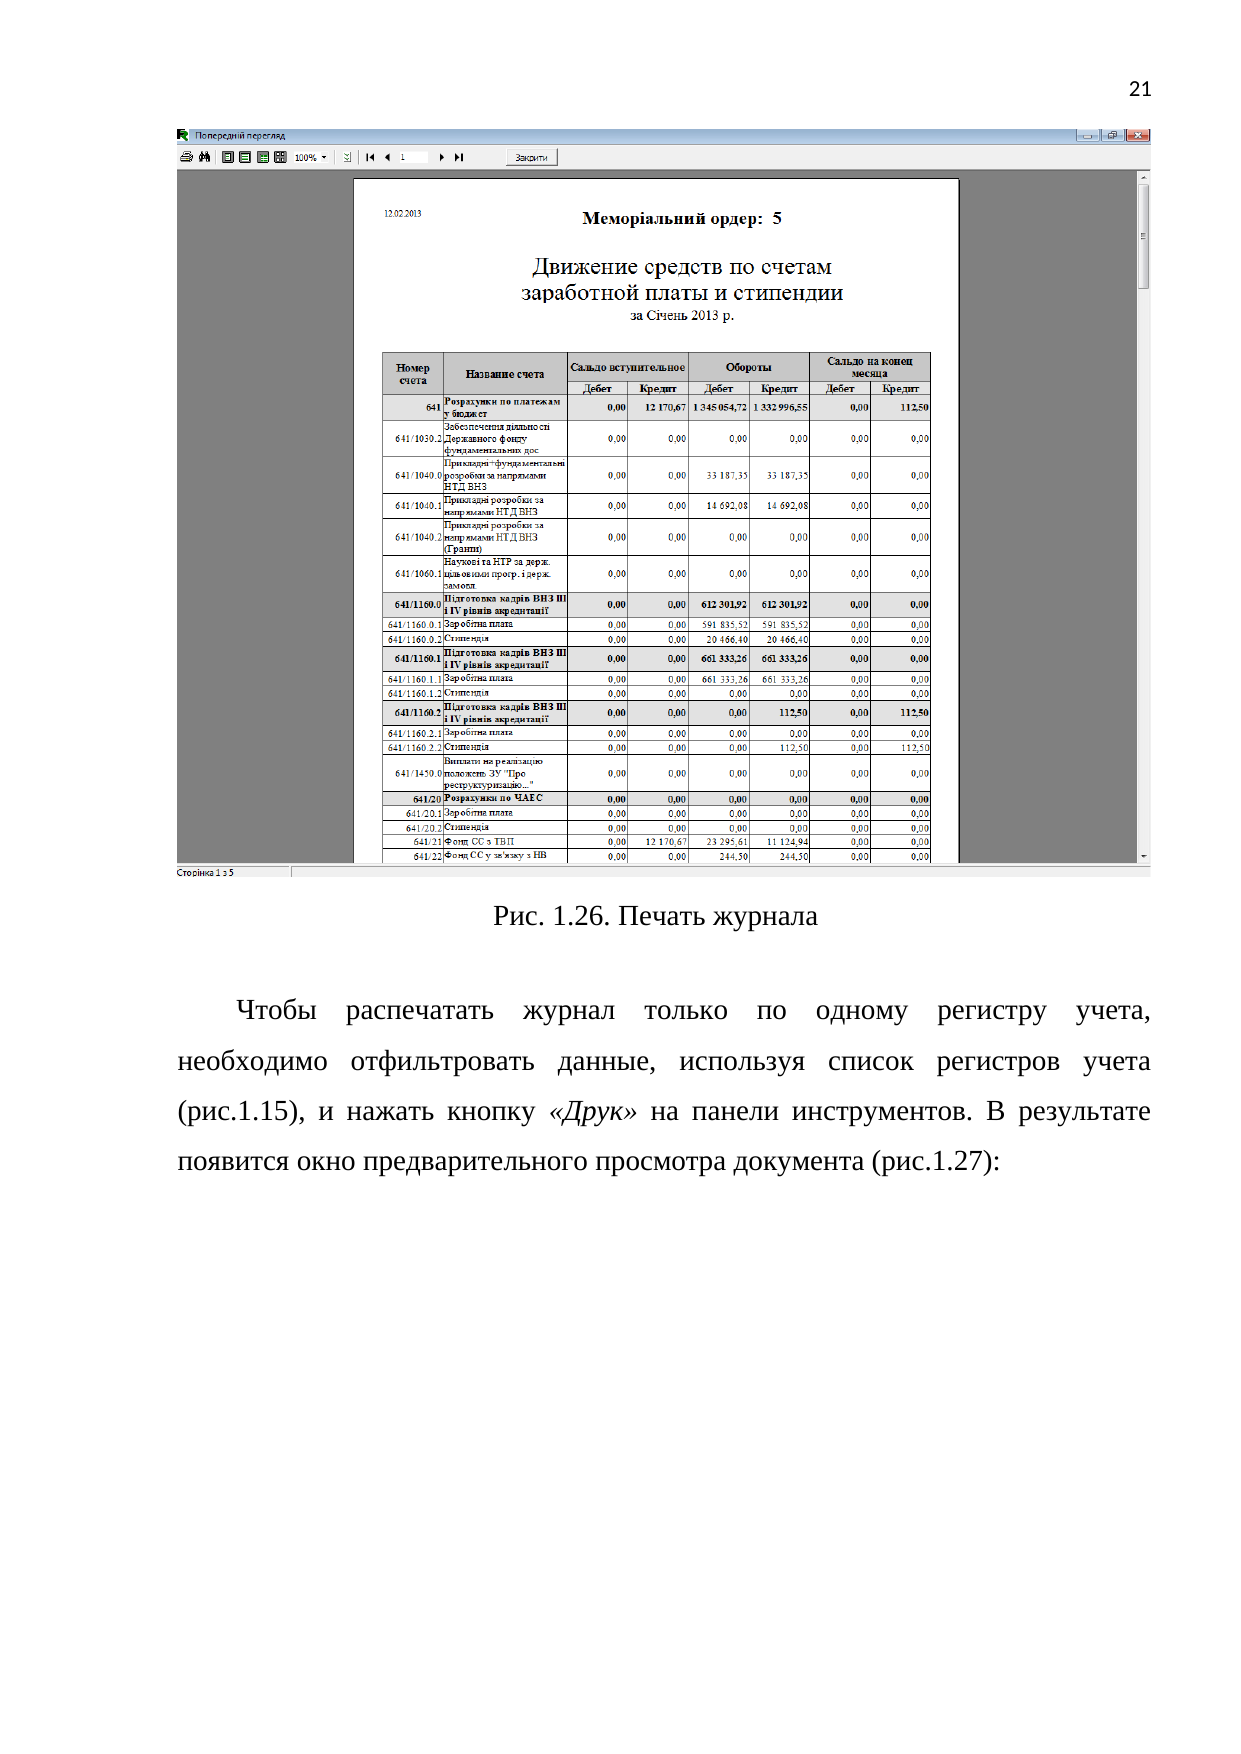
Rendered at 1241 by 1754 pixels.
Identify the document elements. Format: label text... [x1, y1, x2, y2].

picture [177, 129, 1151, 877]
list Чтобы распечатать журнал только по одному регистру учета, необходимо отфильтровать данные, используя список регистров учета (рис.1.15), и нажать кнопку «Друк» на панели инструментов. В результате появится окно предварительного просмотра документа (рис.1.27): [177, 992, 1152, 1177]
